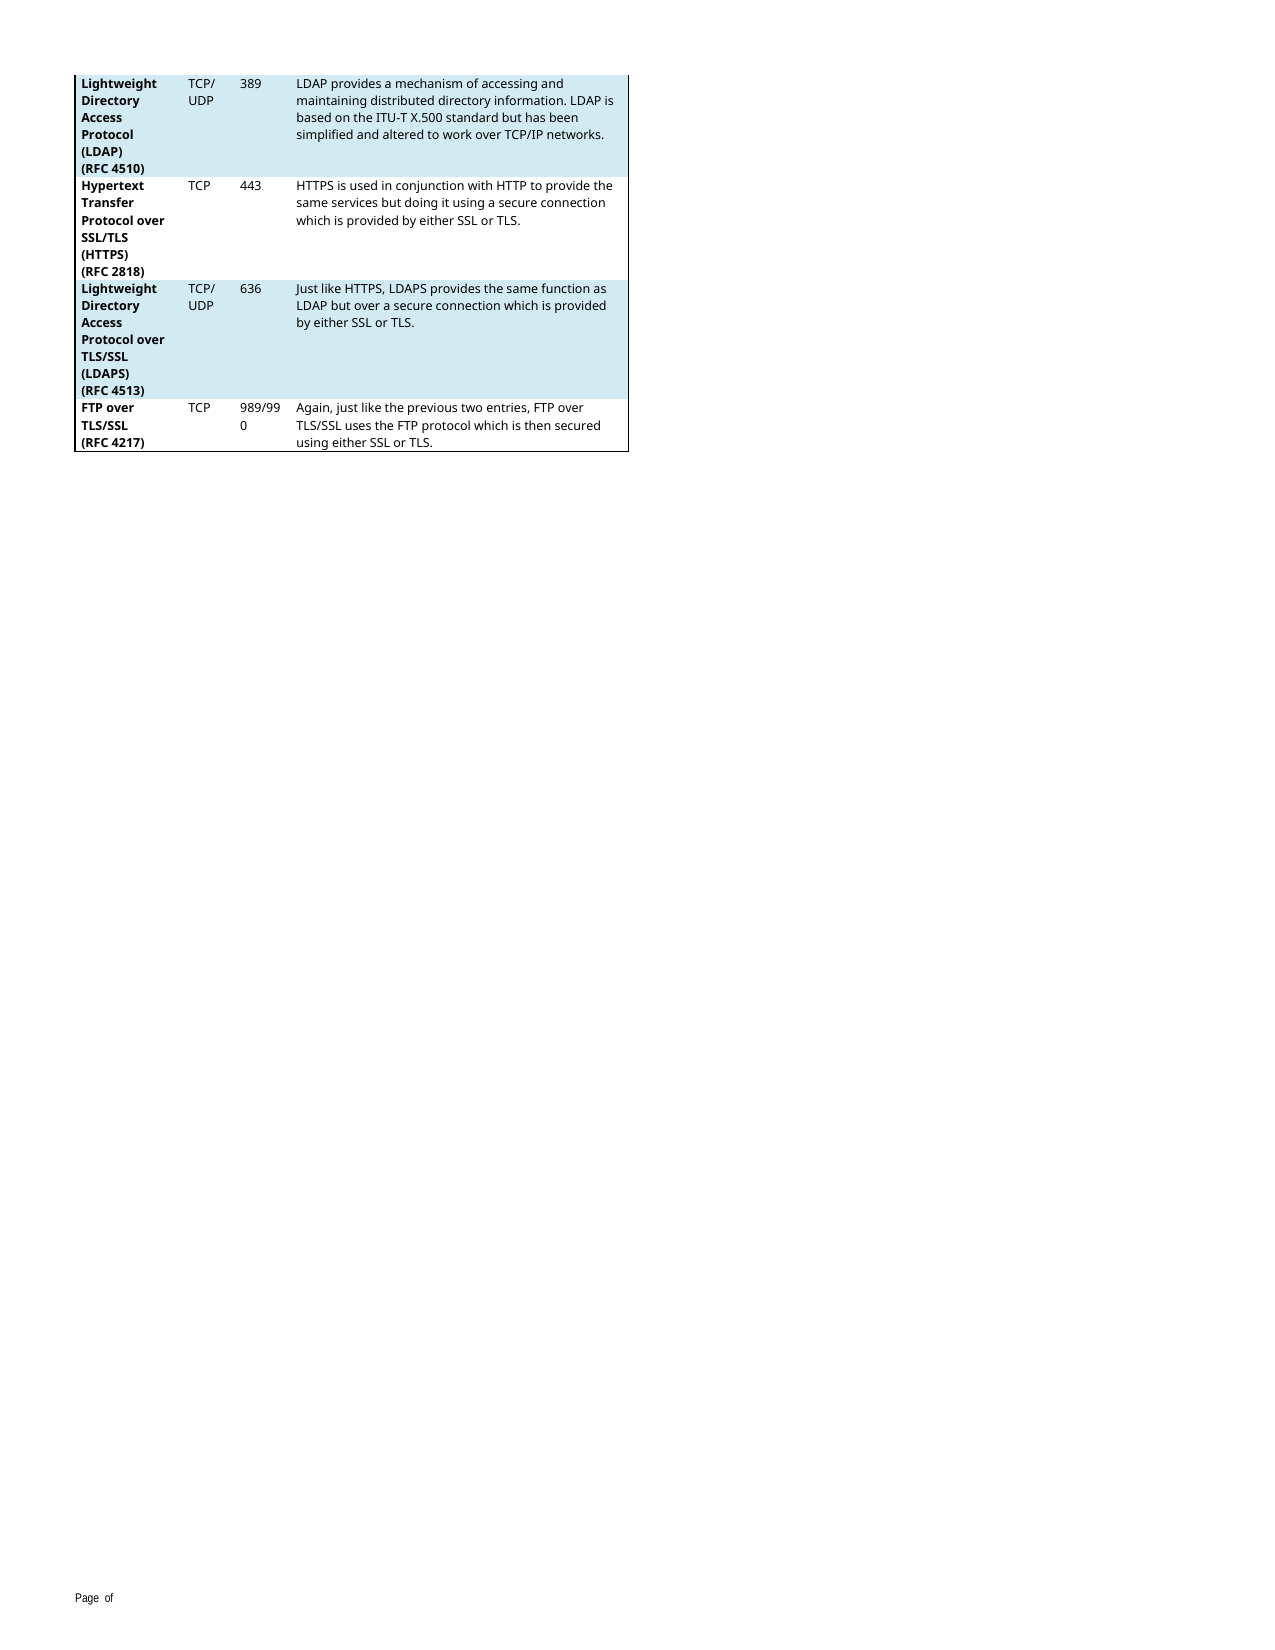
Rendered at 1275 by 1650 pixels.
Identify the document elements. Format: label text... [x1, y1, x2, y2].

table_cell Lightweight Directory Access Protocol over TLS/SSL (LDAPS) (RFC 4513) [76, 280, 182, 399]
table_cell TCP/UDP [182, 280, 234, 399]
table_cell Just like HTTPS, LDAPS provides the same function as LDAP but over a secure connection which is provided by either SSL or TLS. [290, 280, 628, 399]
table_cell 636 [234, 280, 290, 399]
table_cell Lightweight Directory Access Protocol (LDAP) (RFC 4510) [76, 75, 182, 177]
table_cell Again, just like the previous two entries, FTP over TLS/SSL uses the FTP protocol which is then secured using either SSL or TLS. [290, 400, 628, 451]
table_cell HTTPS is used in conjunction with HTTP to provide the same services but doing it using a secure connection which is provided by either SSL or TLS. [290, 178, 628, 280]
table_cell 389 [234, 75, 290, 177]
table_cell TCP/UDP [182, 75, 234, 177]
table_cell 989/990 [234, 400, 290, 451]
table_cell TCP [182, 178, 234, 280]
table_cell Hypertext Transfer Protocol over SSL/TLS (HTTPS) (RFC 2818) [76, 178, 182, 280]
table_cell FTP over TLS/SSL (RFC 4217) [76, 400, 182, 451]
table_cell LDAP provides a mechanism of accessing and maintaining distributed directory information. LDAP is based on the ITU-T X.500 standard but has been simplified and altered to work over TCP/IP networks. [290, 75, 628, 177]
table_cell TCP [182, 400, 234, 451]
table_cell 443 [234, 178, 290, 280]
